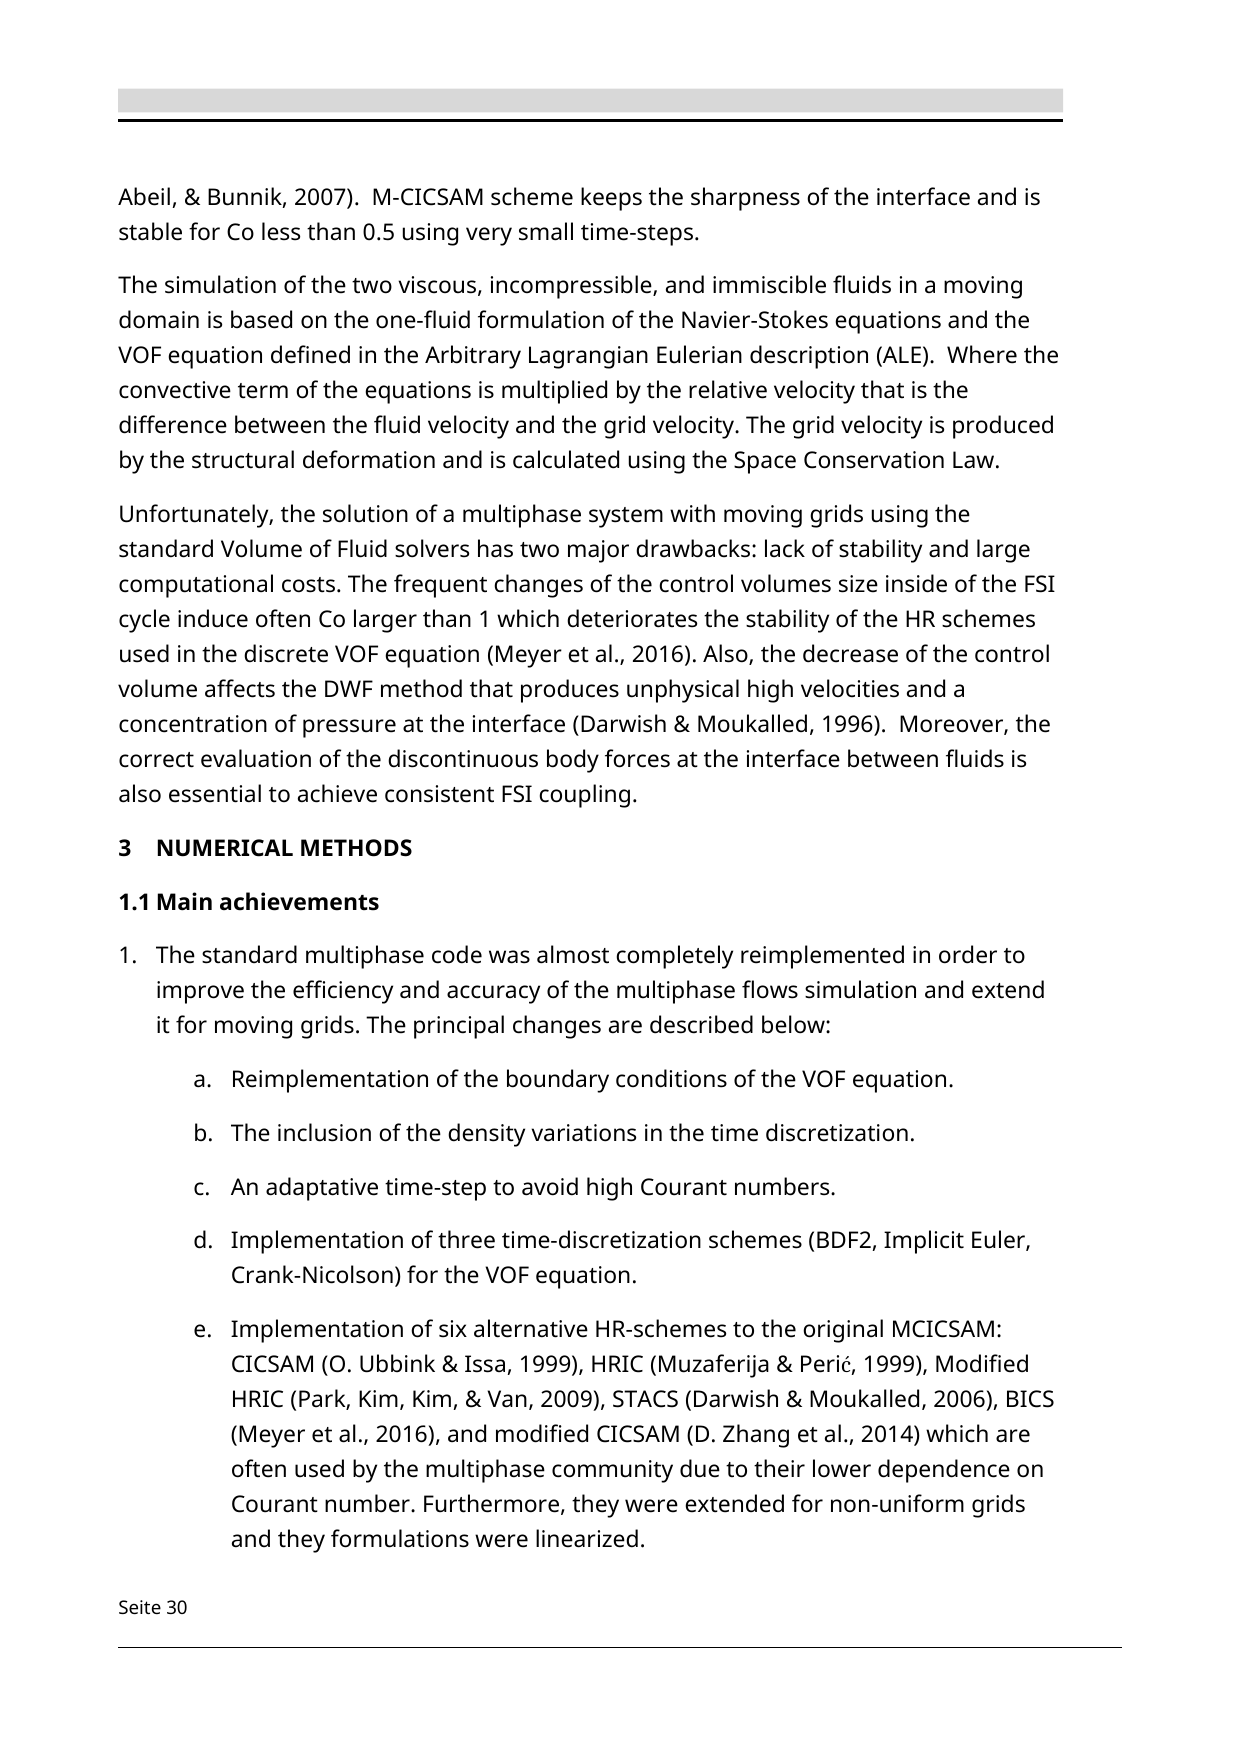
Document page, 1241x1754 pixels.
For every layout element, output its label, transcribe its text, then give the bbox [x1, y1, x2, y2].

list Implementation of six alternative HR-schemes to the original MCICSAM: CICSAM (O. Ubbink & Issa, 1999), HRIC (Muzaferija & Perić, 1999), Modified HRIC (Park, Kim, Kim, & Van, 2009), STACS (Darwish & Moukalled, 2006), BICS (Meyer et al., 2016), and modified CICSAM (D. Zhang et al., 2014) which are often used by the multiphase community due to their lower dependence on Courant number. Furthermore, they were extended for non-uniform grids and they formulations were linearized. [193, 1313, 1063, 1554]
list Reimplementation of the boundary conditions of the VOF equation. [193, 1063, 1063, 1094]
list Main achievements [118, 886, 1063, 917]
list An adaptative time-step to avoid high Courant numbers. [193, 1171, 1063, 1202]
list NUMERICAL METHODS [118, 832, 1063, 863]
text The simulation of the two viscous, incompressible, and immiscible fluids in a moving domain is based on the one-fluid formulation of the Navier-Stokes equations and the VOF equation defined in the Arbitrary Lagrangian Eulerian description (ALE). Where the convective term of the equations is multiplied by the relative velocity that is the difference between the fluid velocity and the grid velocity. The grid velocity is produced by the structural deformation and is calculated using the Space Conservation Law. [118, 269, 1063, 476]
list The standard multiphase code was almost completely reimplemented in order to improve the efficiency and accuracy of the multiphase flows simulation and extend it for moving grids. The principal changes are described below: [118, 939, 1063, 1041]
list Implementation of three time-discretization schemes (BDF2, Implicit Euler, Crank-Nicolson) for the VOF equation. [193, 1224, 1063, 1291]
text Unfortunately, the solution of a multiphase system with moving grids using the standard Volume of Fluid solvers has two major drawbacks: lack of stability and large computational costs. The frequent changes of the control volumes size inside of the FSI cycle induce often Co larger than 1 which deteriorates the stability of the HR schemes used in the discrete VOF equation (Meyer et al., 2016). Also, the decrease of the control volume affects the DWF method that produces unphysical high velocities and a concentration of pressure at the interface (Darwish & Moukalled, 1996). Moreover, the correct evaluation of the discontinuous body forces at the interface between fluids is also essential to achieve consistent FSI coupling. [118, 498, 1063, 809]
list The inclusion of the density variations in the time discretization. [193, 1117, 1063, 1148]
